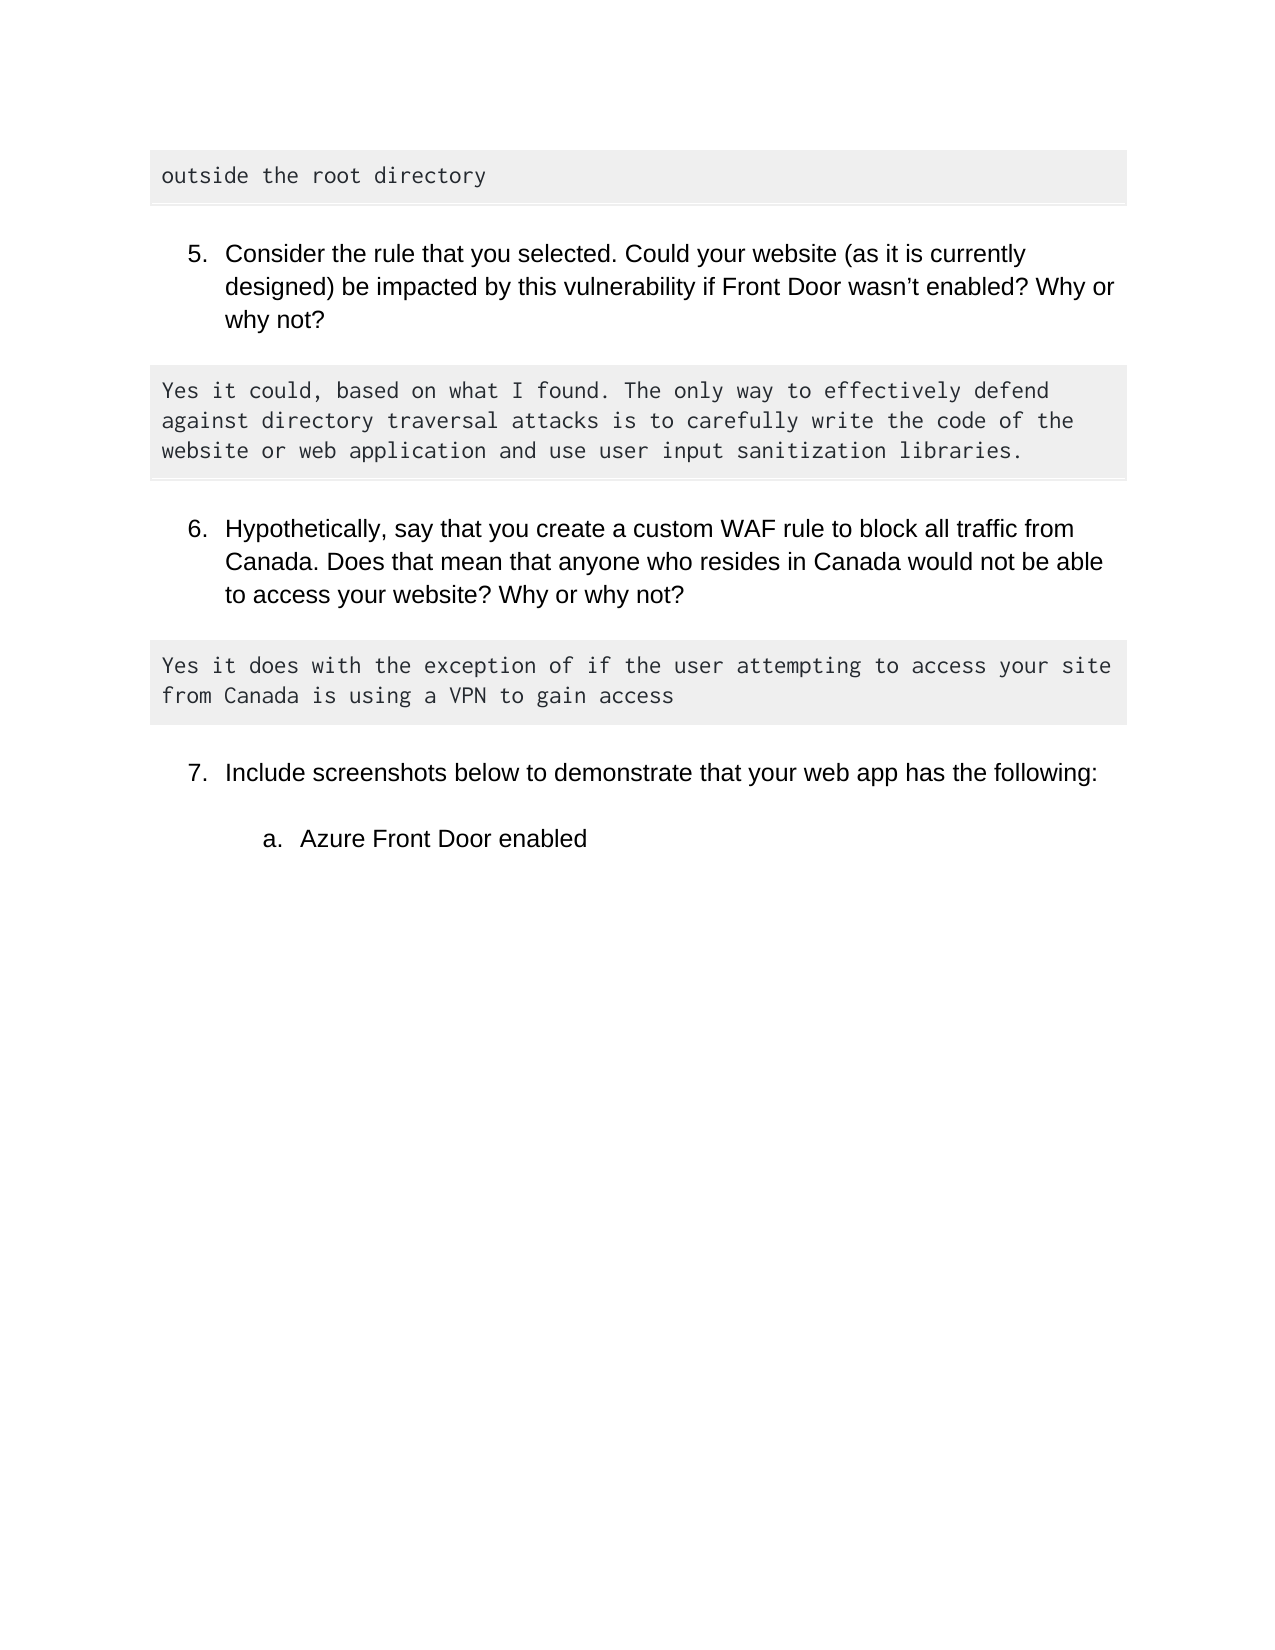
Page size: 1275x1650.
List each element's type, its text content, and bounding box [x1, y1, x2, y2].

table_header Yes it could, based on what I found. The only way to effectively defend against directory traversal attacks is to carefully write the code of the website or web application and use user input sanitization libraries. [152, 367, 1125, 478]
list Azure Front Door enabled [262, 824, 1125, 853]
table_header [152, 152, 1125, 203]
list Include screenshots below to demonstrate that your web app has the following: [187, 758, 1125, 787]
list Hypothetically, say that you create a custom WAF rule to block all traffic from Canada. Does that mean that anyone who resides in Canada would not be able to access your website? Why or why not? [187, 513, 1125, 608]
list Consider the rule that you selected. Could your website (as it is currently designed) be impacted by this vulnerability if Front Door wasn’t enabled? Why or why not? [187, 238, 1125, 333]
table_header Yes it does with the exception of if the user attempting to access your site from Canada is using a VPN to gain access [152, 642, 1125, 723]
